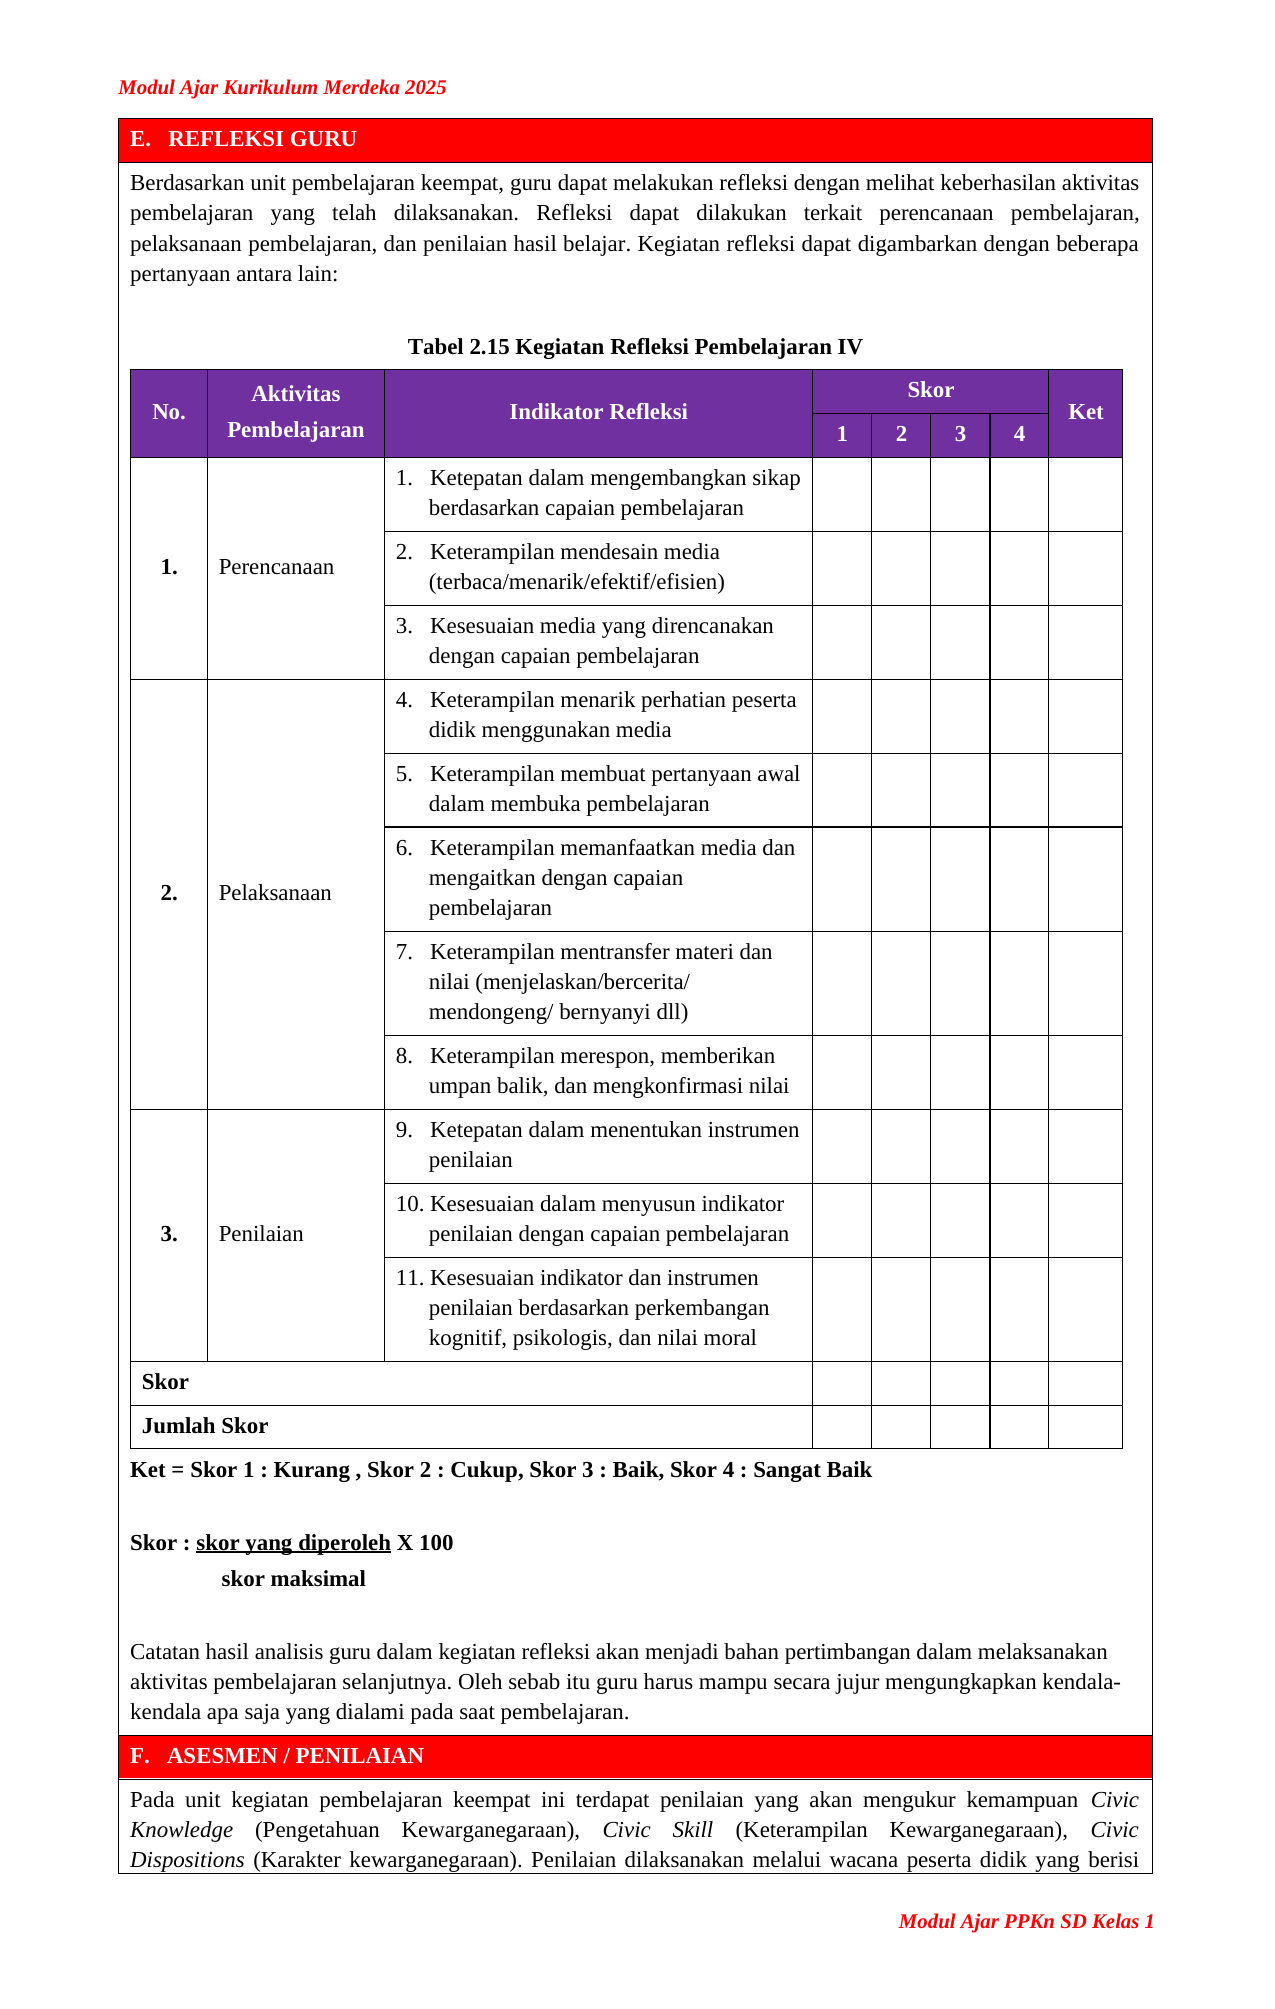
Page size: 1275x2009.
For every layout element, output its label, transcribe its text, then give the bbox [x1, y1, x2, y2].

table_cell E. REFLEKSI GURU [119, 119, 1152, 162]
table_cell F. ASESMEN / PENILAIAN [119, 1736, 1152, 1778]
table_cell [119, 1780, 1152, 1873]
table_cell Berdasarkan unit pembelajaran keempat, guru dapat melakukan refleksi dengan melihat keberhasilan aktivitas pembelajaran yang telah dilaksanakan. Refleksi dapat dilakukan terkait perencanaan pembelajaran, pelaksanaan pembelajaran, dan penilaian hasil belajar. Kegiatan refleksi dapat digambarkan dengan beberapa pertanyaan antara lain: Tabel 2.15 Kegiatan Refleksi Pembelajaran IV Ket = Skor 1 : Kurang , Skor 2 : Cukup, Skor 3 : Baik, Skor 4 : Sangat Baik Skor : skor yang diperoleh X 100 skor maksimal Catatan hasil analisis guru dalam kegiatan refleksi akan menjadi bahan pertimbangan dalam melaksanakan aktivitas pembelajaran selanjutnya. Oleh sebab itu guru harus mampu secara jujur mengungkapkan kendala-kendala apa saja yang dialami pada saat pembelajaran. [119, 163, 1152, 1735]
